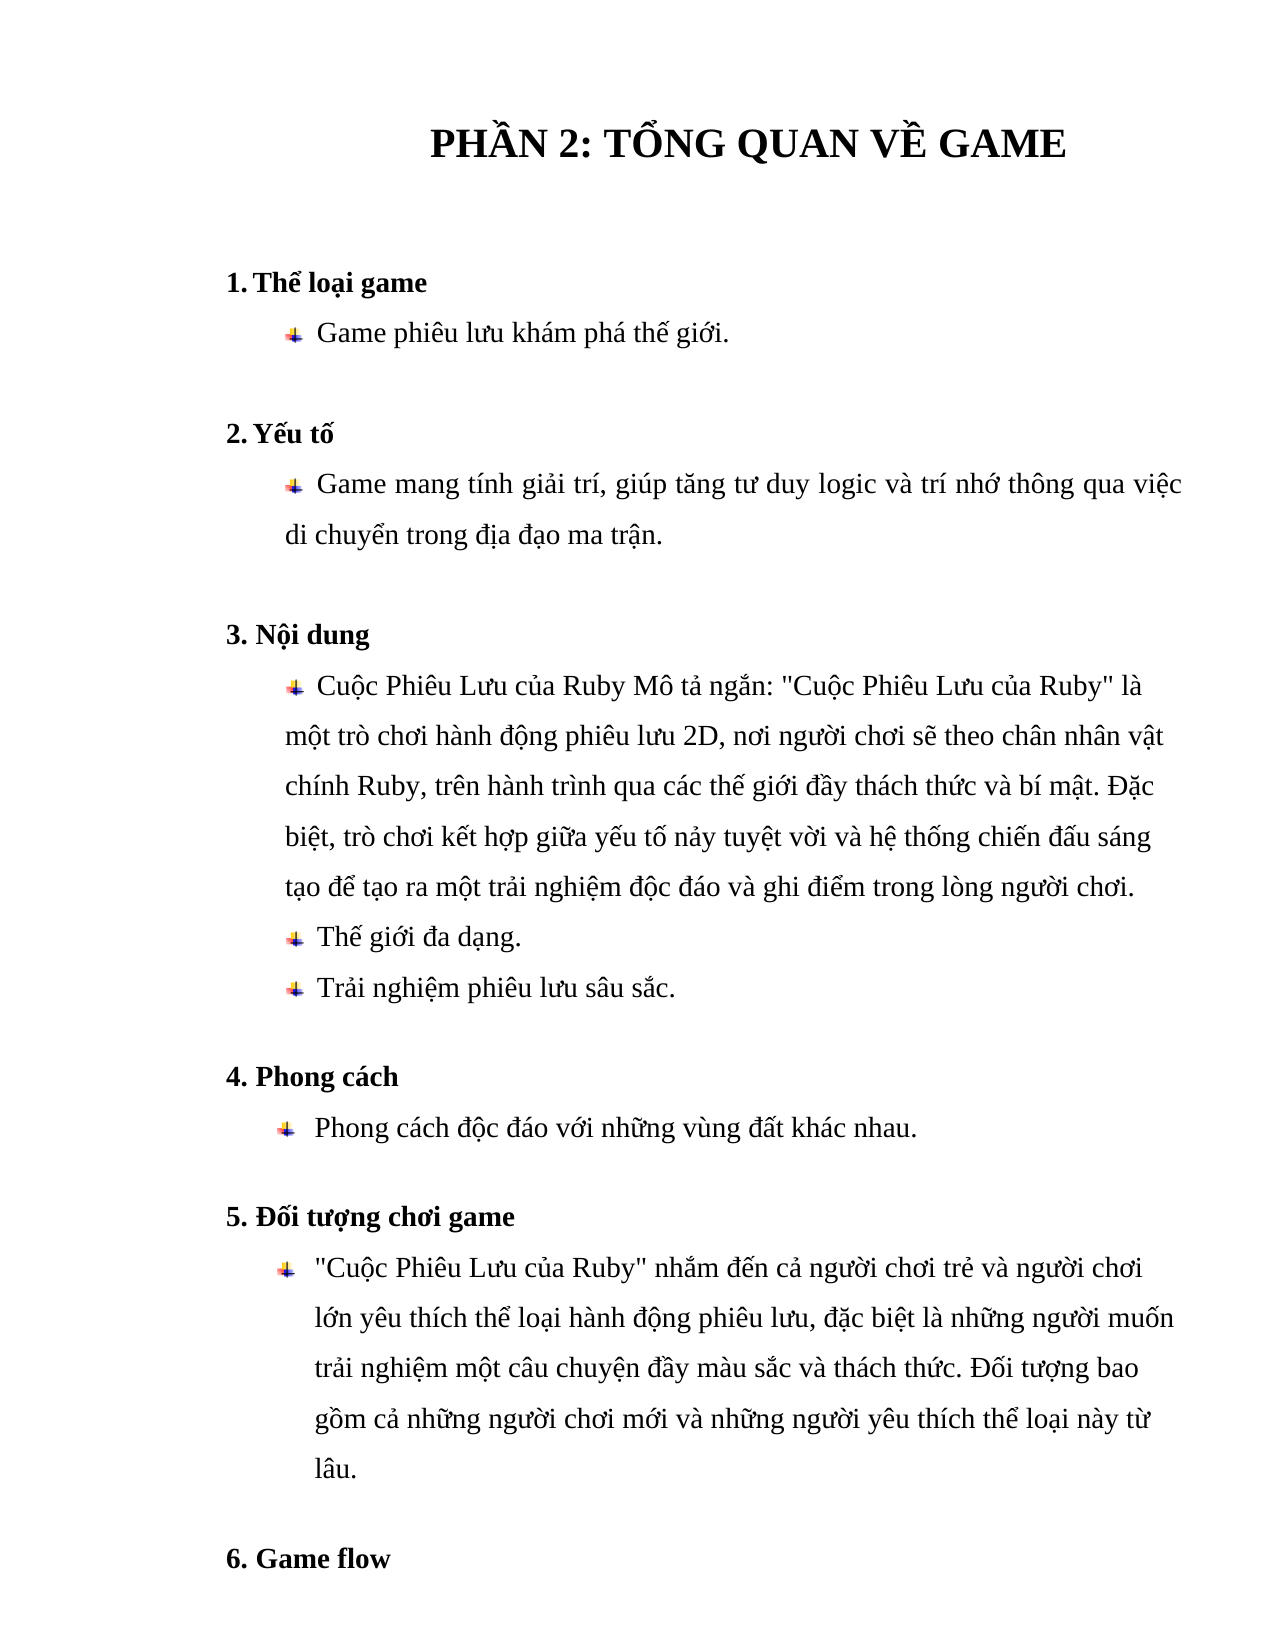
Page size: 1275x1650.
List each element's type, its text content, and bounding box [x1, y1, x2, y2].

picture [286, 980, 304, 997]
list Game phiêu lưu khám phá thế giới. [285, 316, 1183, 349]
list Phong cách độc đáo với những vùng đất khác nhau. [277, 1110, 1183, 1143]
list Cuộc Phiêu Lưu của Ruby Mô tả ngắn: "Cuộc Phiêu Lưu của Ruby" là một trò chơi hành động phiêu lưu 2D, nơi người chơi sẽ theo chân nhân vật chính Ruby, trên hành trình qua các thế giới đầy thách thức và bí mật. Đặc biệt, trò chơi kết hợp giữa yếu tố nảy tuyệt vời và hệ thống chiến đấu sáng tạo để tạo ra một trải nghiệm độc đáo và ghi điểm trong lòng người chơi. [285, 668, 1183, 903]
list Trải nghiệm phiêu lưu sâu sắc. [285, 970, 1183, 1003]
picture [285, 477, 303, 494]
picture [286, 930, 304, 947]
subtitle Yếu tố [226, 416, 1183, 450]
picture [277, 1120, 295, 1137]
picture [285, 326, 303, 343]
list "Cuộc Phiêu Lưu của Ruby" nhắm đến cả người chơi trẻ và người chơi lớn yêu thích thể loại hành động phiêu lưu, đặc biệt là những người muốn trải nghiệm một câu chuyện đầy màu sắc và thách thức. Đối tượng bao gồm cả những người chơi mới và những người yêu thích thể loại này từ lâu. [277, 1250, 1183, 1485]
subtitle Thể loại game [226, 265, 1183, 299]
list Game mang tính giải trí, giúp tăng tư duy logic và trí nhớ thông qua việc di chuyển trong địa đạo ma trận. [285, 467, 1183, 550]
subtitle Phong cách [226, 1059, 1183, 1093]
subtitle Game flow [226, 1541, 1183, 1574]
picture [277, 1260, 295, 1278]
subtitle Đối tượng chơi game [226, 1199, 1183, 1233]
picture [286, 678, 304, 696]
subtitle Nội dung [226, 617, 1183, 651]
subtitle PHẦN 2: TỔNG QUAN VỀ GAME [314, 118, 1183, 166]
list Thế giới đa dạng. [285, 919, 1183, 953]
